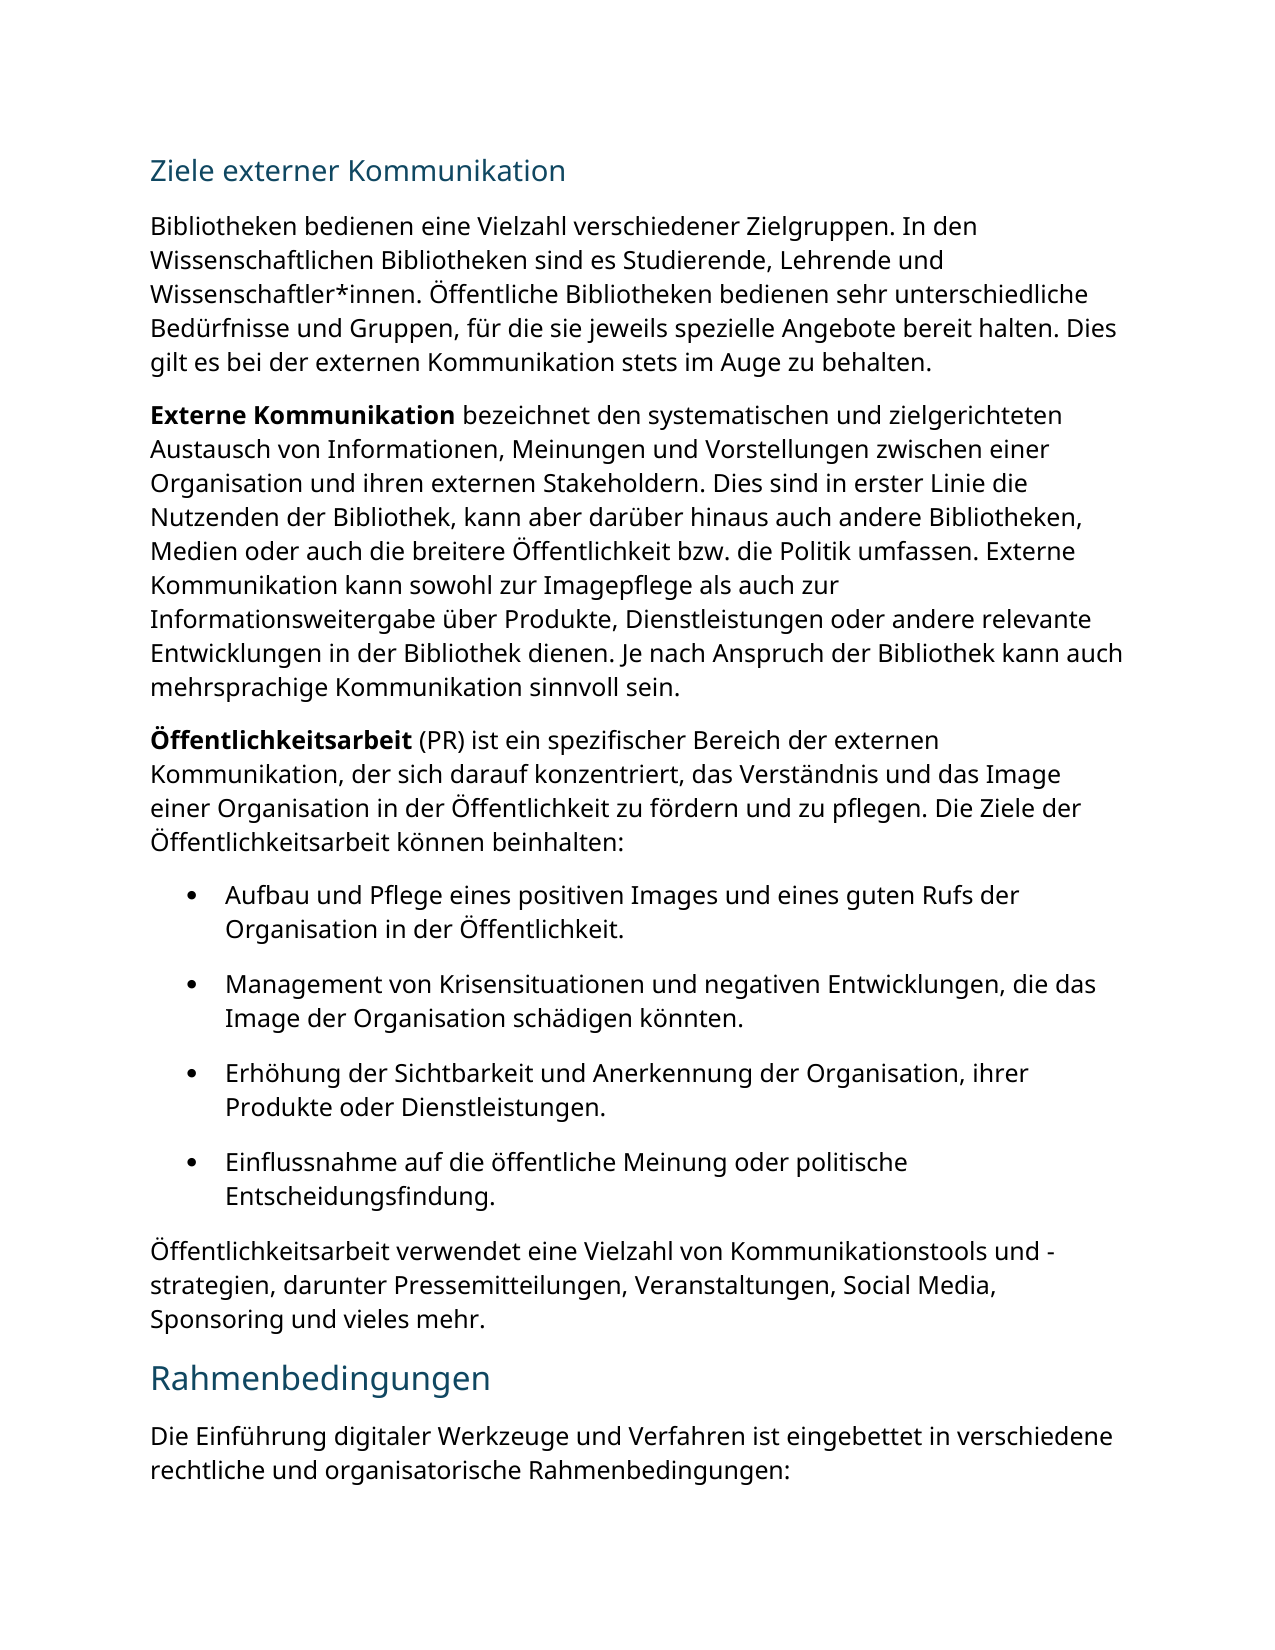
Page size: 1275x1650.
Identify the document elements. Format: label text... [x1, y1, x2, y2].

subtitle Rahmenbedingungen [150, 1354, 1125, 1400]
list Management von Krisensituationen und negativen Entwicklungen, die das Image der Organisation schädigen könnten. [187, 967, 1125, 1035]
text Die Einführung digitaler Werkzeuge und Verfahren ist eingebettet in verschiedene rechtliche und organisatorische Rahmenbedingungen: [150, 1419, 1125, 1487]
list Aufbau und Pflege eines positiven Images und eines guten Rufs der Organisation in der Öffentlichkeit. [187, 878, 1125, 946]
text Bibliotheken bedienen eine Vielzahl verschiedener Zielgruppen. In den Wissenschaftlichen Bibliotheken sind es Studierende, Lehrende und Wissenschaftler*innen. Öffentliche Bibliotheken bedienen sehr unterschiedliche Bedürfnisse und Gruppen, für die sie jeweils spezielle Angebote bereit halten. Dies gilt es bei der externen Kommunikation stets im Auge zu behalten. [150, 208, 1125, 379]
list Erhöhung der Sichtbarkeit und Anerkennung der Organisation, ihrer Produkte oder Dienstleistungen. [187, 1056, 1125, 1124]
list Einflussnahme auf die öffentliche Meinung oder politische Entscheidungsfindung. [187, 1145, 1125, 1213]
text Externe Kommunikation bezeichnet den systematischen und zielgerichteten Austausch von Informationen, Meinungen und Vorstellungen zwischen einer Organisation und ihren externen Stakeholdern. Dies sind in erster Linie die Nutzenden der Bibliothek, kann aber darüber hinaus auch andere Bibliotheken, Medien oder auch die breitere Öffentlichkeit bzw. die Politik umfassen. Externe Kommunikation kann sowohl zur Imagepflege als auch zur Informationsweitergabe über Produkte, Dienstleistungen oder andere relevante Entwicklungen in der Bibliothek dienen. Je nach Anspruch der Bibliothek kann auch mehrsprachige Kommunikation sinnvoll sein. [150, 397, 1125, 704]
text Öffentlichkeitsarbeit verwendet eine Vielzahl von Kommunikationstools und -strategien, darunter Pressemitteilungen, Veranstaltungen, Social Media, Sponsoring und vieles mehr. [150, 1234, 1125, 1336]
subtitle Ziele externer Kommunikation [150, 150, 1125, 190]
text Öffentlichkeitsarbeit (PR) ist ein spezifischer Bereich der externen Kommunikation, der sich darauf konzentriert, das Verständnis und das Image einer Organisation in der Öffentlichkeit zu fördern und zu pflegen. Die Ziele der Öffentlichkeitsarbeit können beinhalten: [150, 723, 1125, 859]
